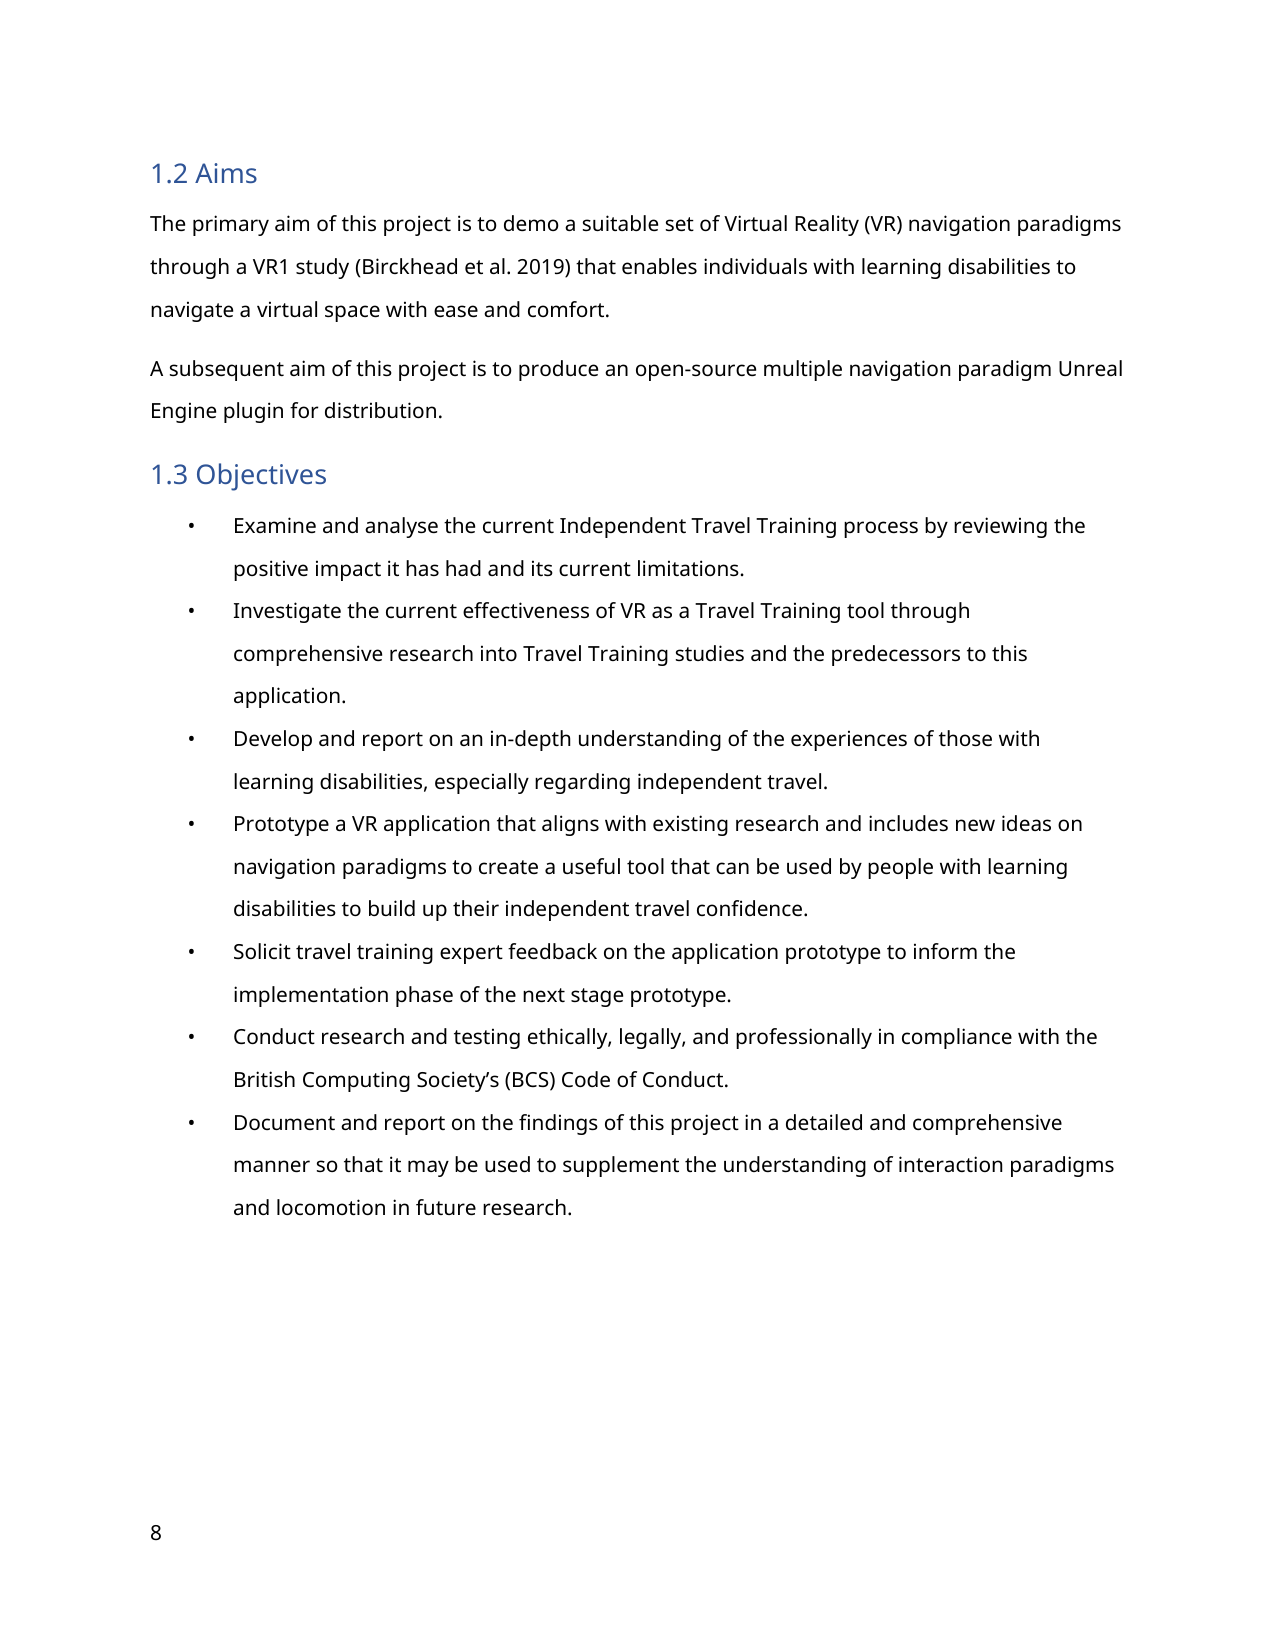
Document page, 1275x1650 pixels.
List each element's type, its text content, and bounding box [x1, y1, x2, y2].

subtitle 1.3 Objectives [150, 456, 1125, 493]
list Develop and report on an in-depth understanding of the experiences of those with learning disabilities, especially regarding independent travel. [187, 724, 1125, 795]
subtitle 1.2 Aims [150, 154, 1125, 191]
list Conduct research and testing ethically, legally, and professionally in compliance with the British Computing Society’s (BCS) Code of Conduct. [187, 1022, 1125, 1093]
list Prototype a VR application that aligns with existing research and includes new ideas on navigation paradigms to create a useful tool that can be used by people with learning disabilities to build up their independent travel confidence. [187, 809, 1125, 923]
list Document and report on the findings of this project in a detailed and comprehensive manner so that it may be used to supplement the understanding of interaction paradigms and locomotion in future research. [187, 1108, 1125, 1221]
list Examine and analyse the current Independent Travel Training process by reviewing the positive impact it has had and its current limitations. [187, 511, 1125, 582]
text A subsequent aim of this project is to produce an open-source multiple navigation paradigm Unreal Engine plugin for distribution. [150, 354, 1125, 425]
text The primary aim of this project is to demo a suitable set of Virtual Reality (VR) navigation paradigms through a VR1 study that enables individuals with learning disabilities to navigate a virtual space with ease and comfort. [150, 209, 1125, 323]
list Solicit travel training expert feedback on the application prototype to inform the implementation phase of the next stage prototype. [187, 937, 1125, 1008]
list Investigate the current effectiveness of VR as a Travel Training tool through comprehensive research into Travel Training studies and the predecessors to this application. [187, 596, 1125, 710]
